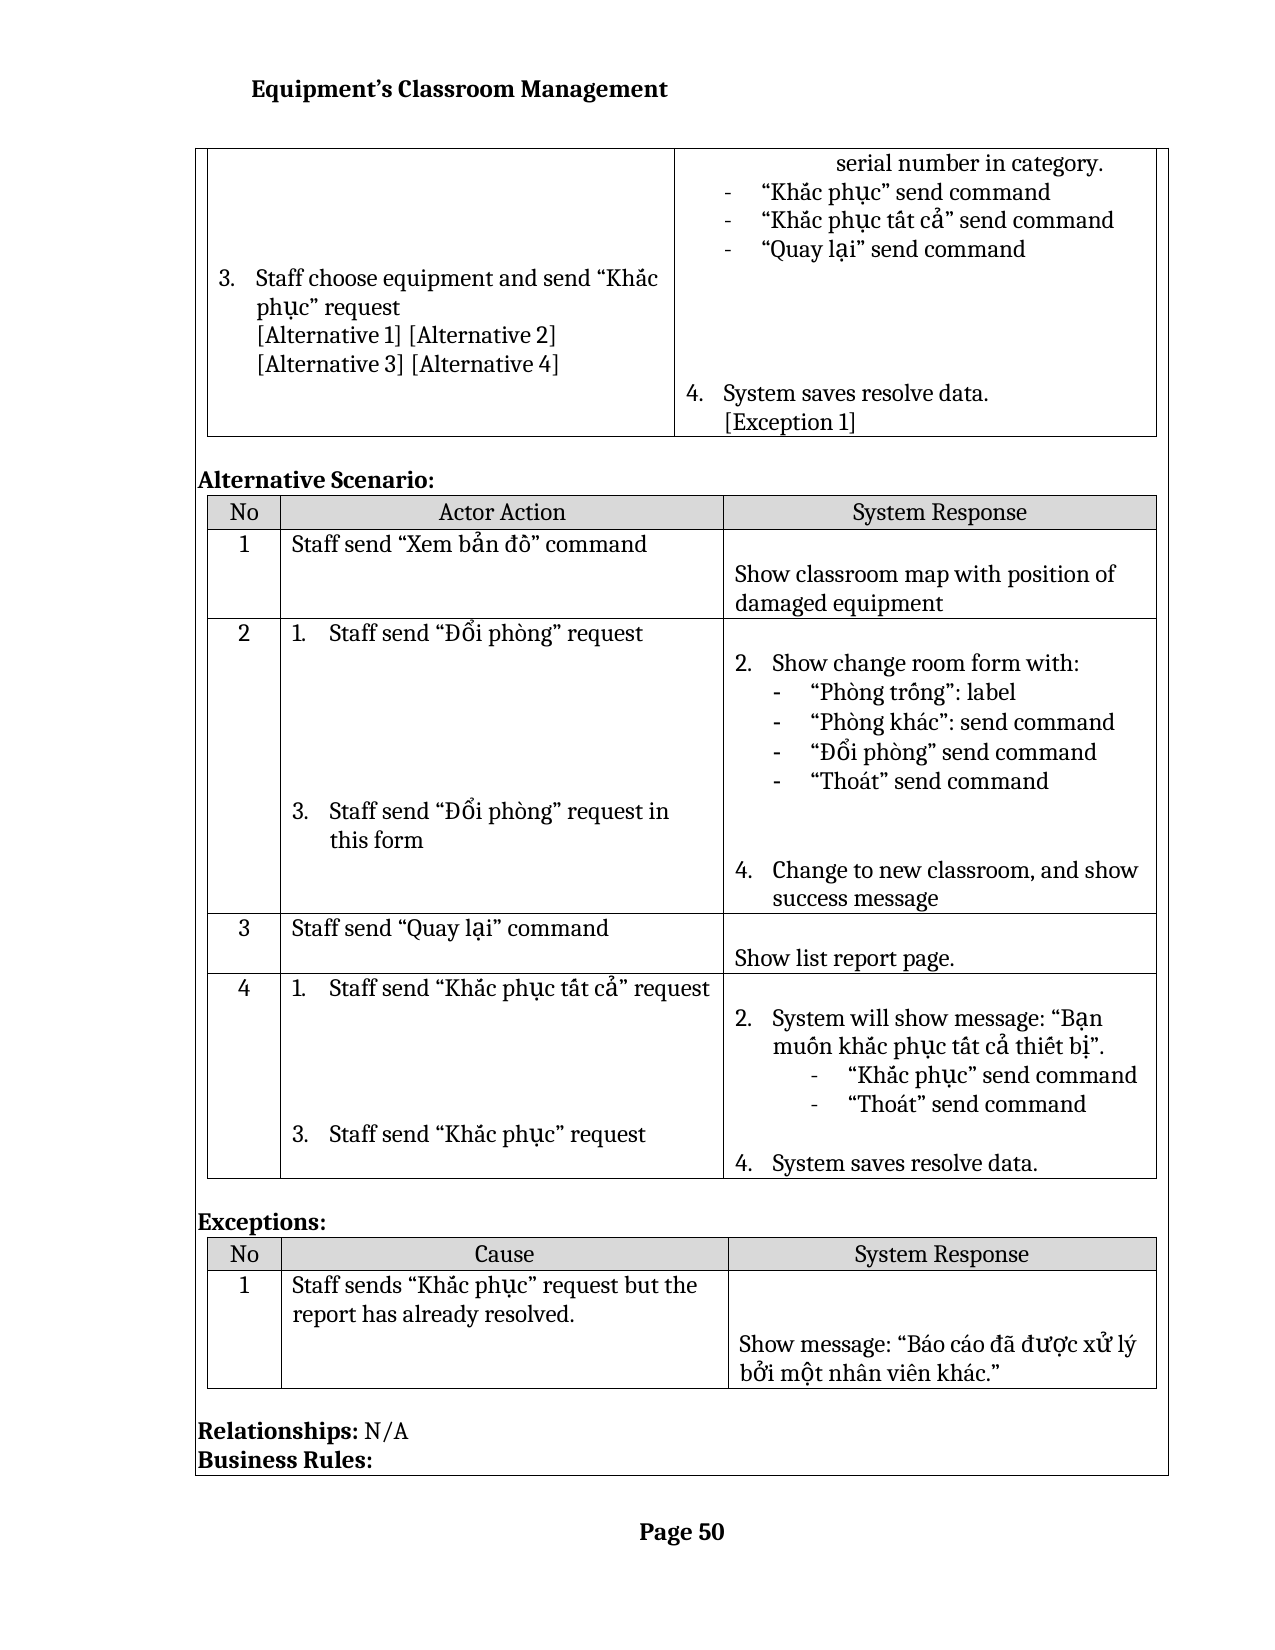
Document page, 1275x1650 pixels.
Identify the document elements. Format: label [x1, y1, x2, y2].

table_cell [196, 149, 1168, 1475]
